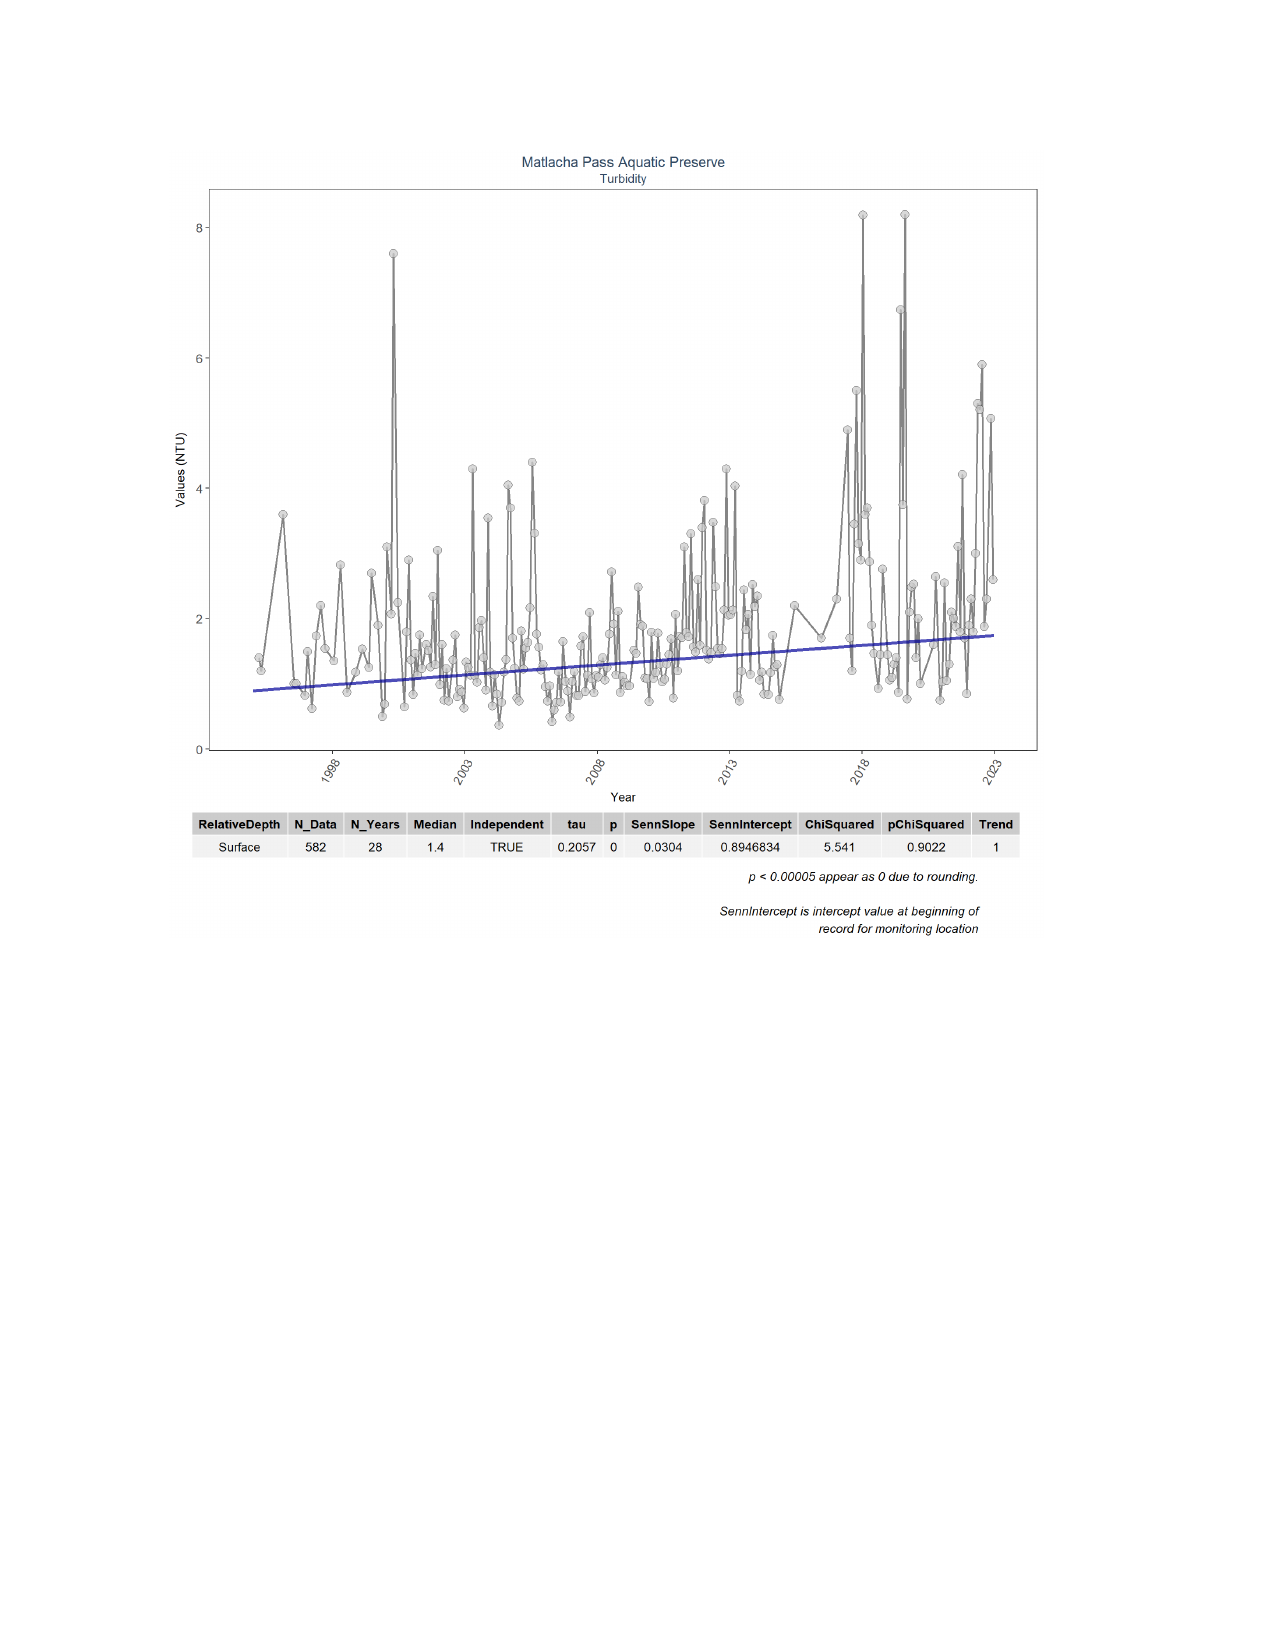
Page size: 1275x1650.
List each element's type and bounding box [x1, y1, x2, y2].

picture [168, 150, 1044, 938]
